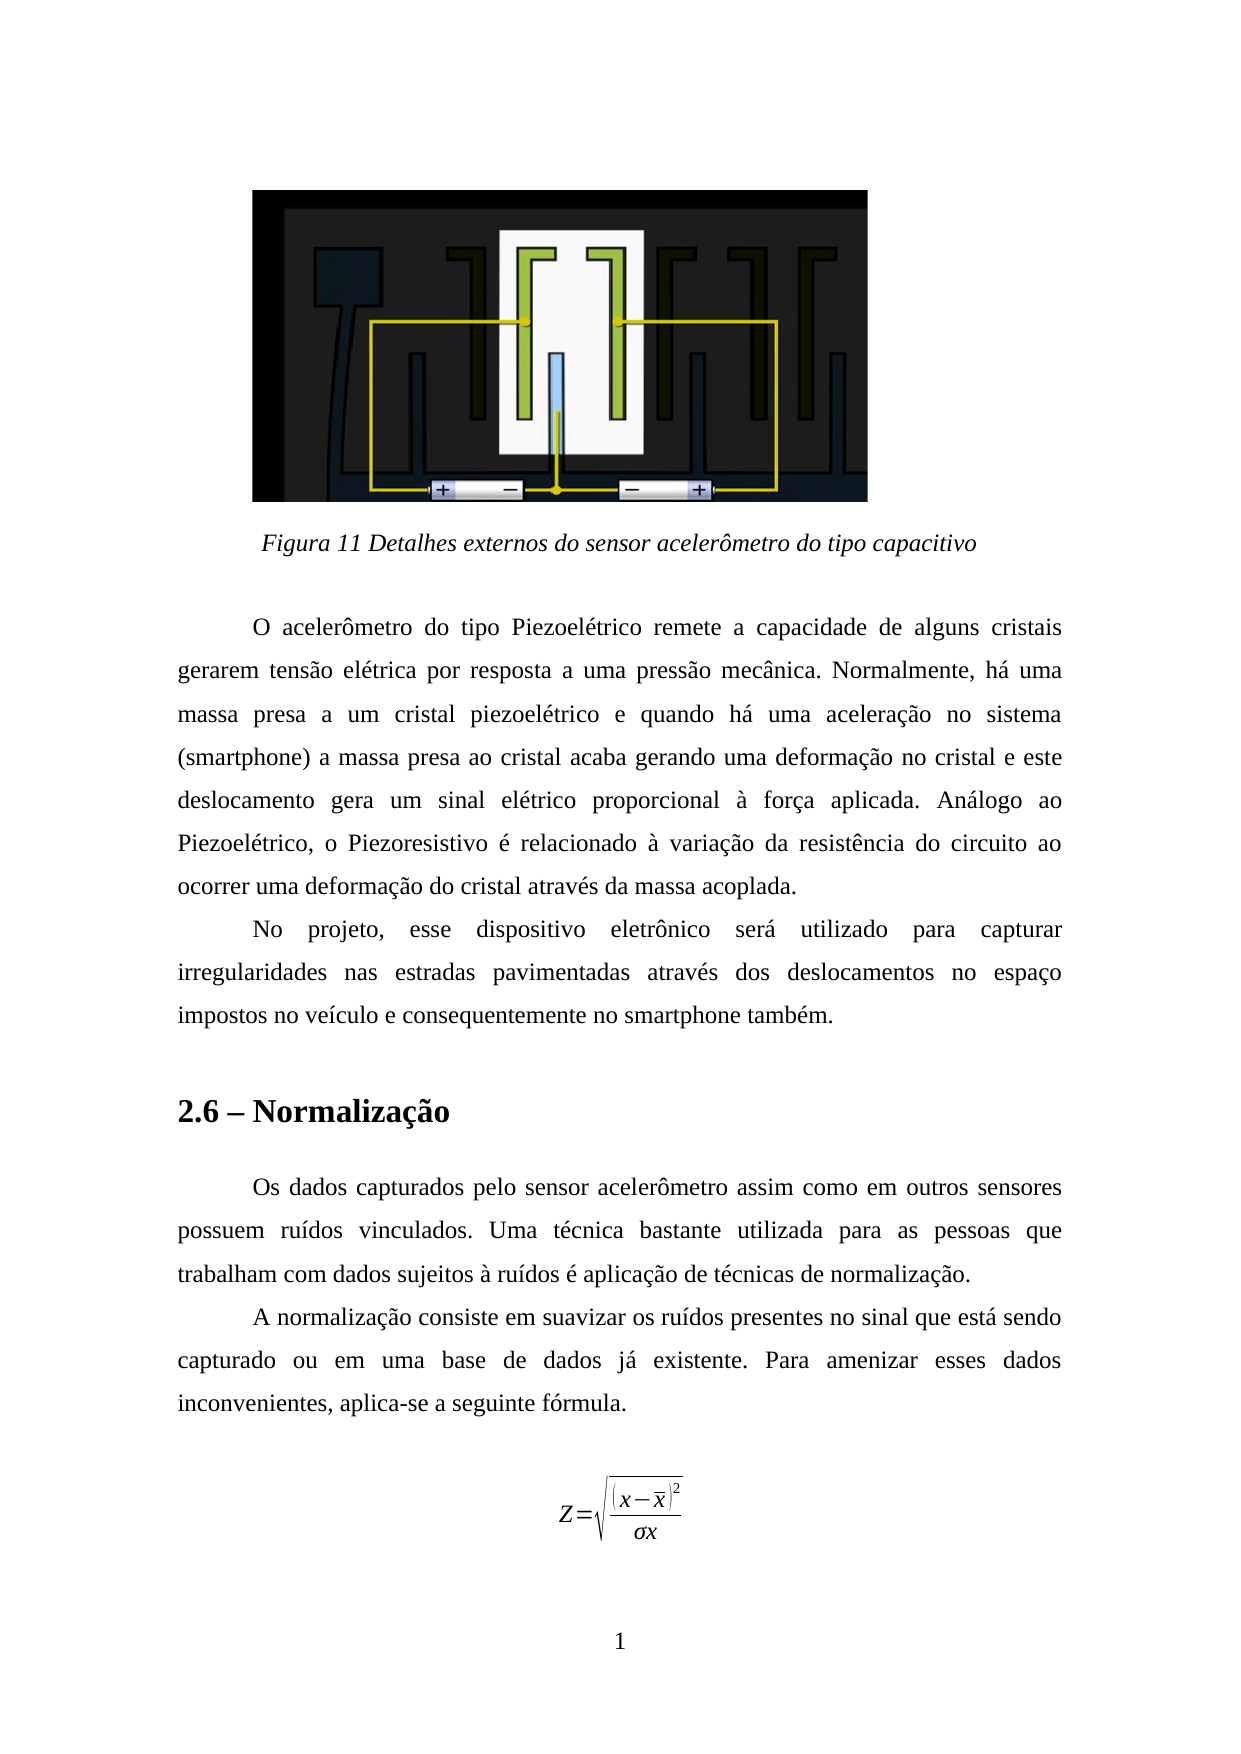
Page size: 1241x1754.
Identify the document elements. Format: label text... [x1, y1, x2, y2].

text O acelerômetro do tipo Piezoelétrico remete a capacidade de alguns cristais gerarem tensão elétrica por resposta a uma pressão mecânica. Normalmente, há uma massa presa a um cristal piezoelétrico e quando há uma aceleração no sistema (smartphone) a massa presa ao cristal acaba gerando uma deformação no cristal e este deslocamento gera um sinal elétrico proporcional à força aplicada. Análogo ao Piezoelétrico, o Piezoresistivo é relacionado à variação da resistência do circuito ao ocorrer uma deformação do cristal através da massa acoplada. [177, 612, 1063, 900]
picture [252, 190, 868, 502]
text Os dados capturados pelo sensor acelerômetro assim como em outros sensores possuem ruídos vinculados. Uma técnica bastante utilizada para as pessoas que trabalham com dados sujeitos à ruídos é aplicação de técnicas de normalização. [177, 1172, 1063, 1287]
text A normalização consiste em suavizar os ruídos presentes no sinal que está sendo capturado ou em uma base de dados já existente. Para amenizar esses dados inconvenientes, aplica-se a seguinte fórmula. [177, 1302, 1063, 1417]
text 2.6 – Normalização [177, 1091, 1063, 1129]
text No projeto, esse dispositivo eletrônico será utilizado para capturar irregularidades nas estradas pavimentadas através dos deslocamentos no espaço impostos no veículo e consequentemente no smartphone também. [177, 914, 1063, 1029]
text Figura 11 Detalhes externos do sensor acelerômetro do tipo capacitivo [177, 528, 1063, 557]
